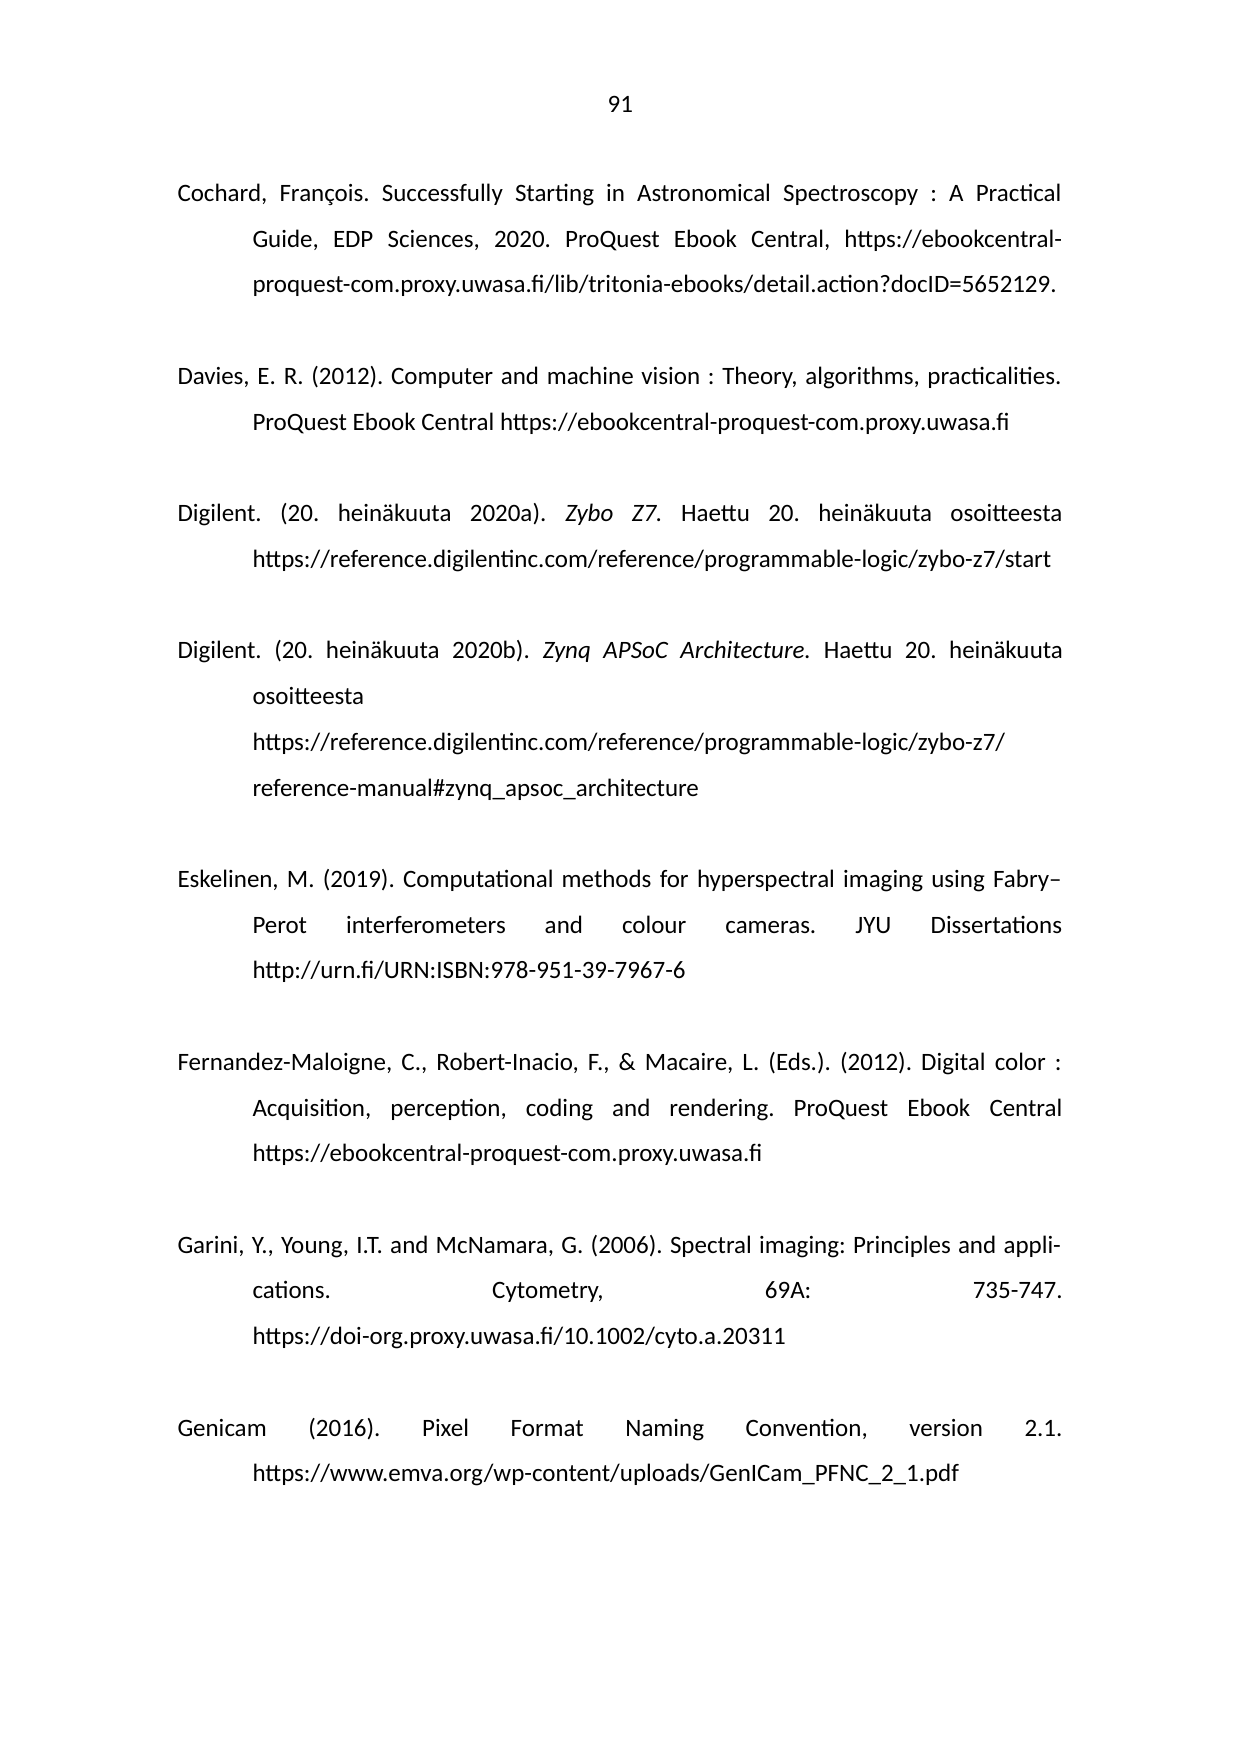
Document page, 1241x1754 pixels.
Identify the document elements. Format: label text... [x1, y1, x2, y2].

text Davies, E. R. (2012). Computer and machine vision : Theory, algorithms, practicalities. ProQuest Ebook Central https://ebookcentral-proquest-com.proxy.uwasa.fi [177, 360, 1063, 436]
text Digilent. (20. heinäkuuta 2020a). Zybo Z7. Haettu 20. heinäkuuta osoitteesta https://reference.digilentinc.com/reference/programmable-logic/zybo-z7/start [177, 497, 1063, 573]
text Eskelinen, M. (2019). Computational methods for hyperspectral imaging using Fabry–Perot interferometers and colour cameras. JYU Dissertations http://urn.fi/URN:ISBN:978-951-39-7967-6 [177, 863, 1063, 985]
text Cochard, François. Successfully Starting in Astronomical Spectroscopy : A Practical Guide, EDP Sciences, 2020. ProQuest Ebook Central, https://ebookcentral-proquest-com.proxy.uwasa.fi/lib/tritonia-ebooks/detail.action?docID=5652129. [177, 177, 1063, 299]
text Garini, Y., Young, I.T. and McNamara, G. (2006). Spectral imaging: Principles and appli-cations. Cytometry, 69A: 735-747. https://doi-org.proxy.uwasa.fi/10.1002/cyto.a.20311 [177, 1229, 1063, 1351]
text Genicam (2016). Pixel Format Naming Convention, version 2.1. https://www.emva.org/wp-content/uploads/GenICam_PFNC_2_1.pdf [177, 1412, 1063, 1488]
text Fernandez-Maloigne, C., Robert-Inacio, F., & Macaire, L. (Eds.). (2012). Digital color : Acquisition, perception, coding and rendering. ProQuest Ebook Central https://ebookcentral-proquest-com.proxy.uwasa.fi [177, 1046, 1063, 1168]
text Digilent. (20. heinäkuuta 2020b). Zynq APSoC Architecture. Haettu 20. heinäkuuta osoitteesta https://reference.digilentinc.com/reference/programmable-logic/zybo-z7/reference-manual#zynq_apsoc_architecture [177, 634, 1063, 802]
